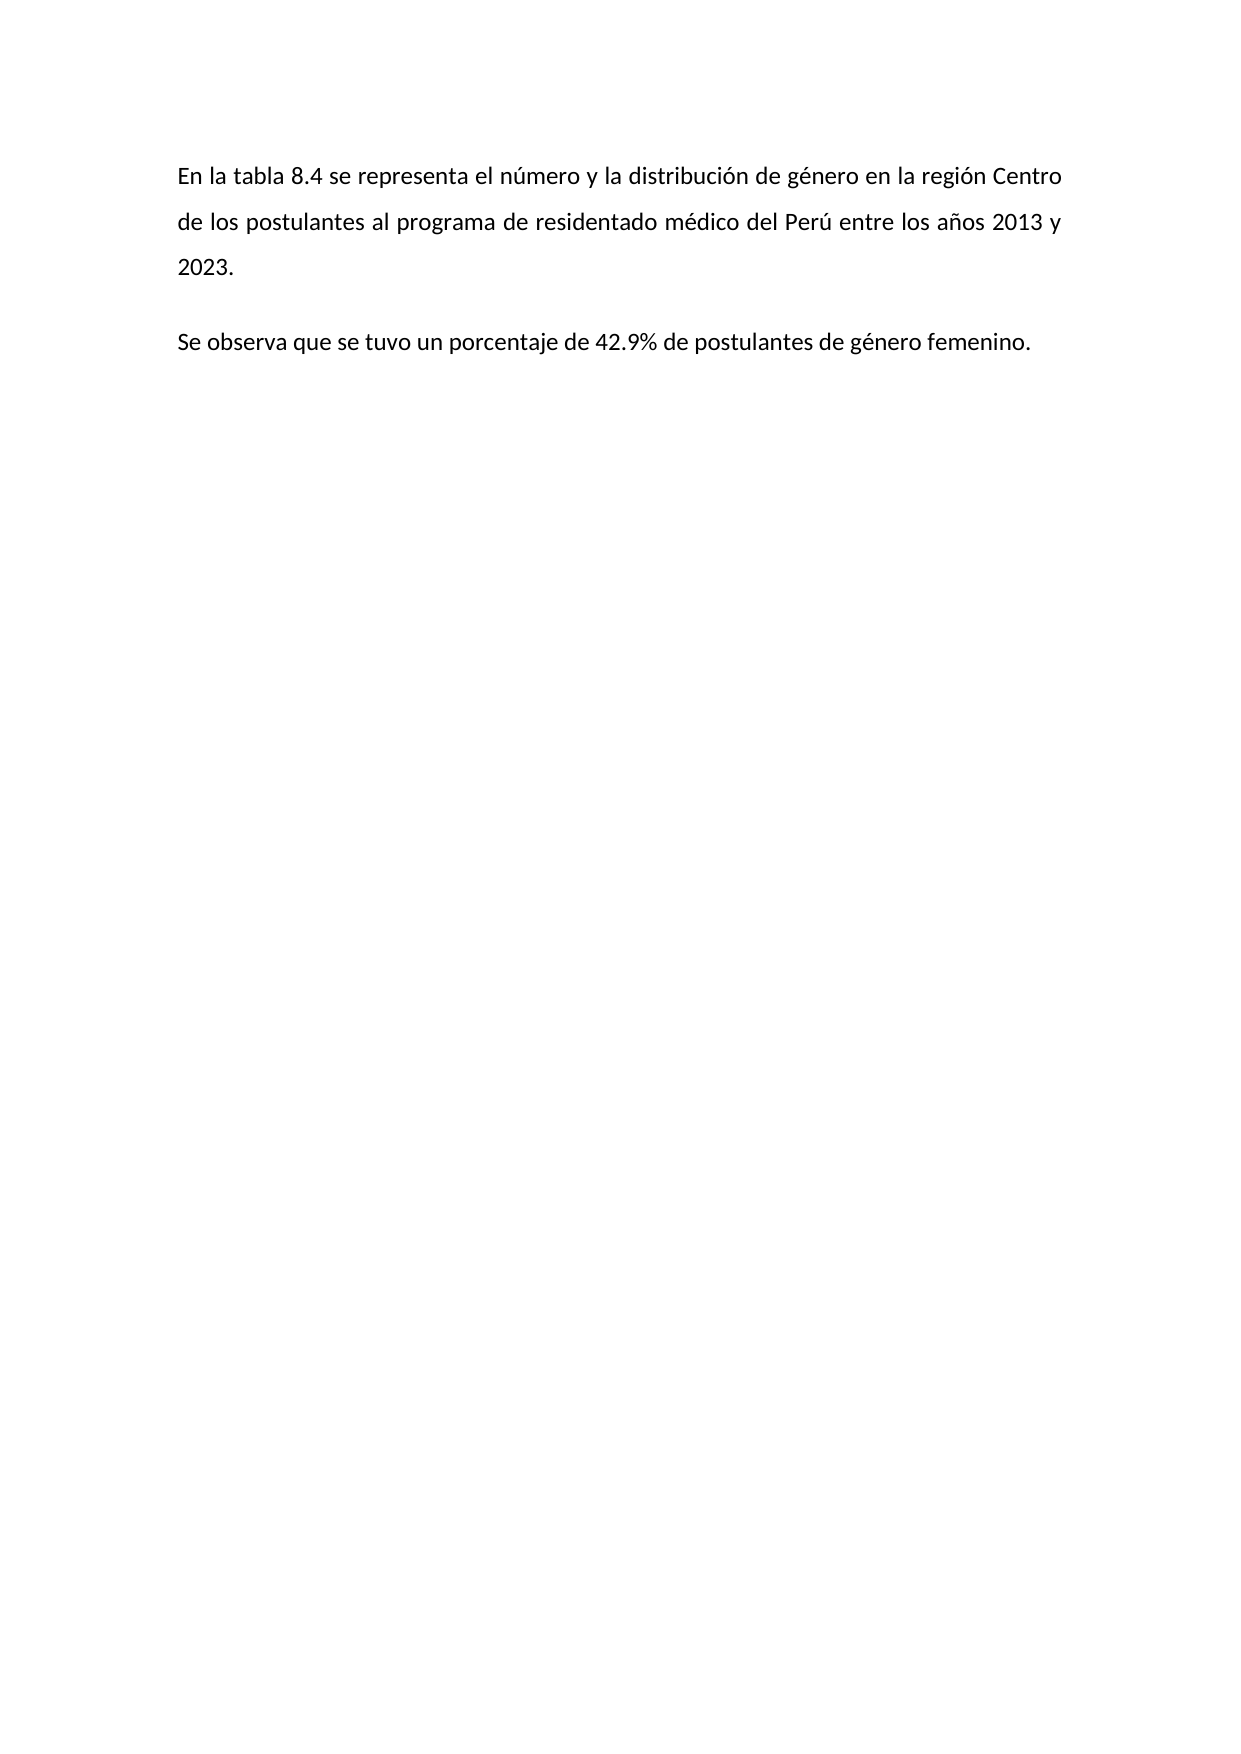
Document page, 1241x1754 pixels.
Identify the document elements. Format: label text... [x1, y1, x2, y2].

text Se observa que se tuvo un porcentaje de 42.9% de postulantes de género femenino. [177, 326, 1063, 357]
text En la tabla 8.4 se representa el número y la distribución de género en la región Centro de los postulantes al programa de residentado médico del Perú entre los años 2013 y 2023. [177, 160, 1063, 282]
